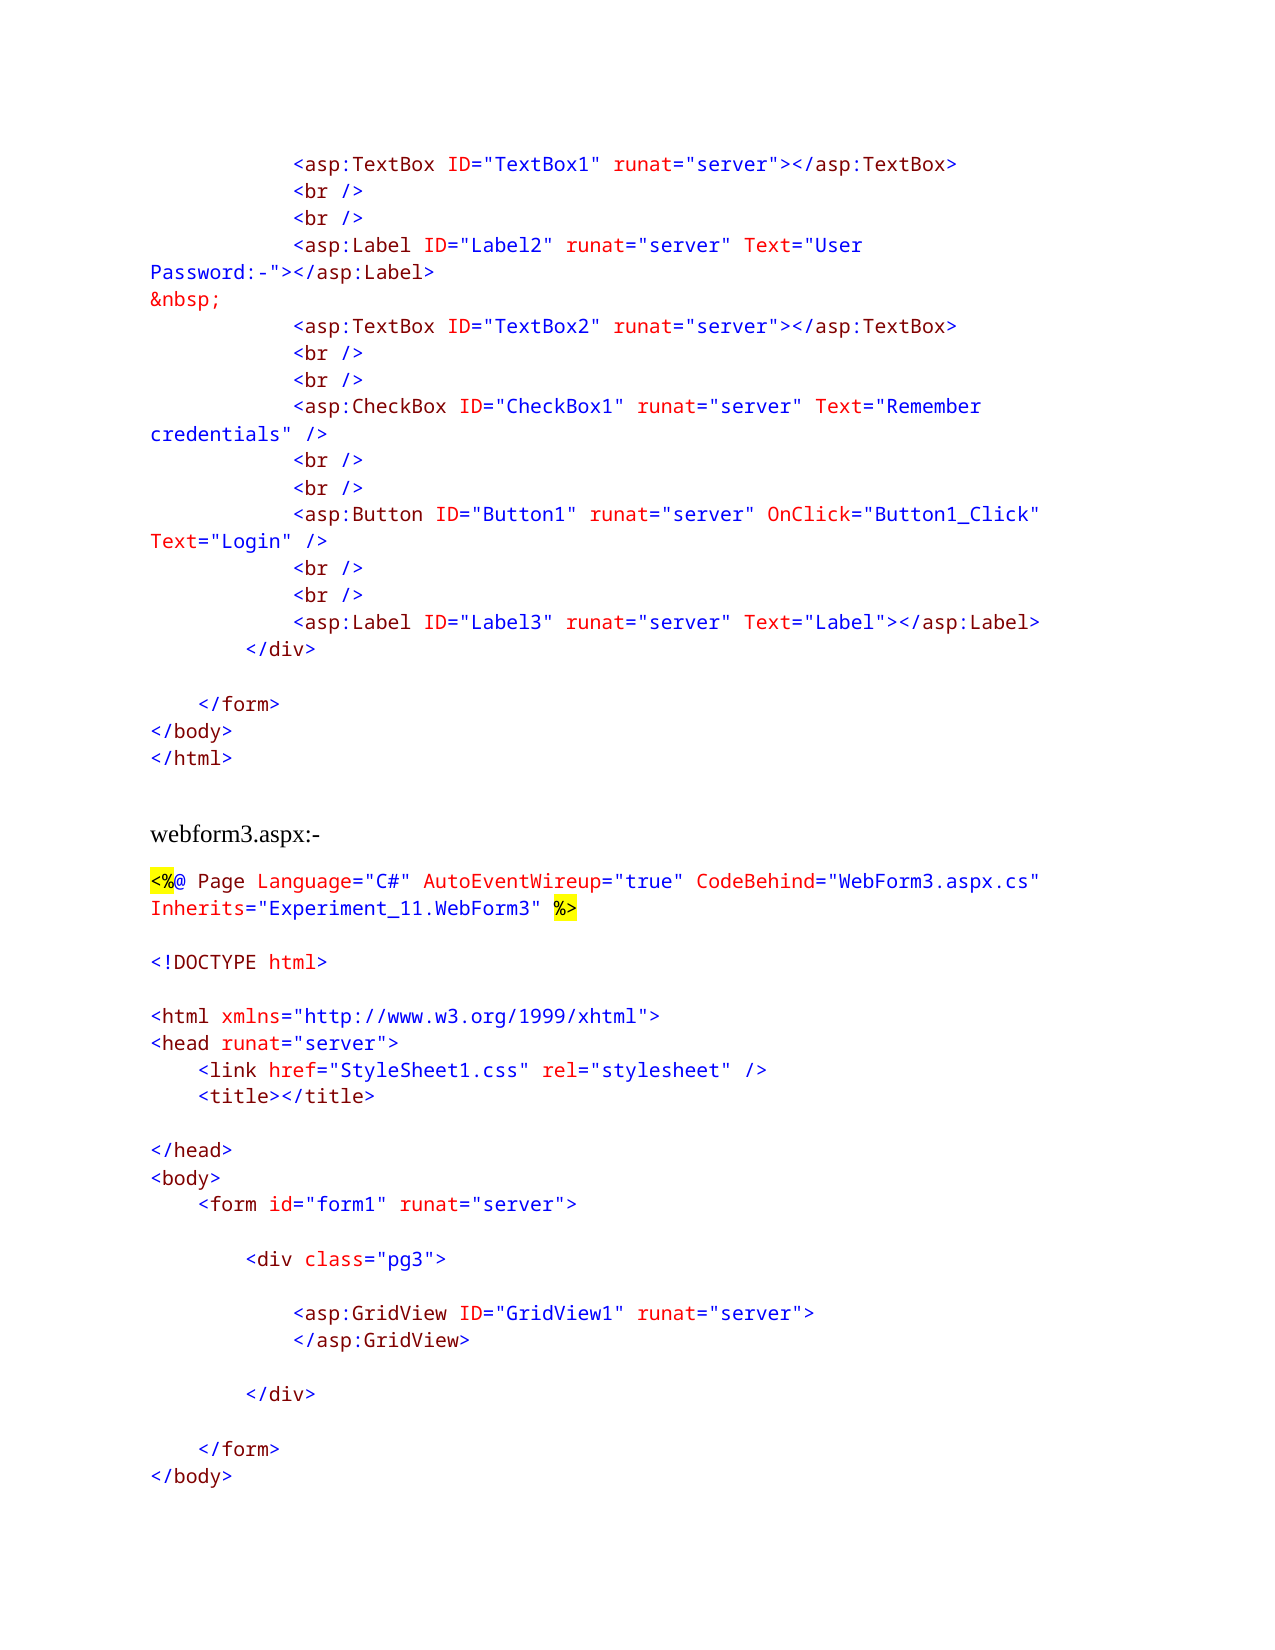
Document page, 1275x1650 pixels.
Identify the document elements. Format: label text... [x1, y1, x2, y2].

text <asp:Label ID="Label2" runat="server" Text="User Password:-"></asp:Label> [150, 231, 1125, 285]
text </body> [150, 718, 1125, 744]
text <br /> [150, 582, 1125, 609]
text <%@ Page Language="C#" AutoEventWireup="true" CodeBehind="WebForm3.aspx.cs" Inherits="Experiment_11.WebForm3" %> [150, 867, 1125, 921]
text <br /> [150, 474, 1125, 501]
text <br /> [150, 204, 1125, 231]
text <asp:TextBox ID="TextBox1" runat="server"></asp:TextBox> [150, 150, 1125, 177]
text </div> [150, 1381, 1125, 1408]
text </head> [150, 1137, 1125, 1164]
text </form> [150, 691, 1125, 718]
text <asp:Button ID="Button1" runat="server" OnClick="Button1_Click" Text="Login" /> [150, 501, 1125, 555]
text <br /> [150, 339, 1125, 366]
text <br /> [150, 555, 1125, 582]
text <asp:CheckBox ID="CheckBox1" runat="server" Text="Remember credentials" /> [150, 393, 1125, 447]
text </div> [150, 636, 1125, 663]
text <title></title> [150, 1083, 1125, 1110]
text <div class="pg3"> [150, 1246, 1125, 1273]
text <asp:Label ID="Label3" runat="server" Text="Label"></asp:Label> [150, 609, 1125, 636]
text <asp:GridView ID="GridView1" runat="server"> [150, 1300, 1125, 1327]
text <link href="StyleSheet1.css" rel="stylesheet" /> [150, 1056, 1125, 1083]
text </asp:GridView> [150, 1327, 1125, 1354]
text <head runat="server"> [150, 1029, 1125, 1056]
text webform3.aspx:- [150, 819, 1125, 848]
text <br /> [150, 366, 1125, 393]
text </html> [150, 744, 1125, 772]
text <asp:TextBox ID="TextBox2" runat="server"></asp:TextBox> [150, 312, 1125, 339]
text <form id="form1" runat="server"> [150, 1191, 1125, 1218]
text <!DOCTYPE html> [150, 948, 1125, 975]
text &nbsp; [150, 285, 1125, 312]
text </body> [150, 1463, 1125, 1489]
text <html xmlns="http://www.w3.org/1999/xhtml"> [150, 1002, 1125, 1029]
text <br /> [150, 447, 1125, 474]
text </form> [150, 1436, 1125, 1463]
text <body> [150, 1164, 1125, 1191]
text <br /> [150, 177, 1125, 204]
